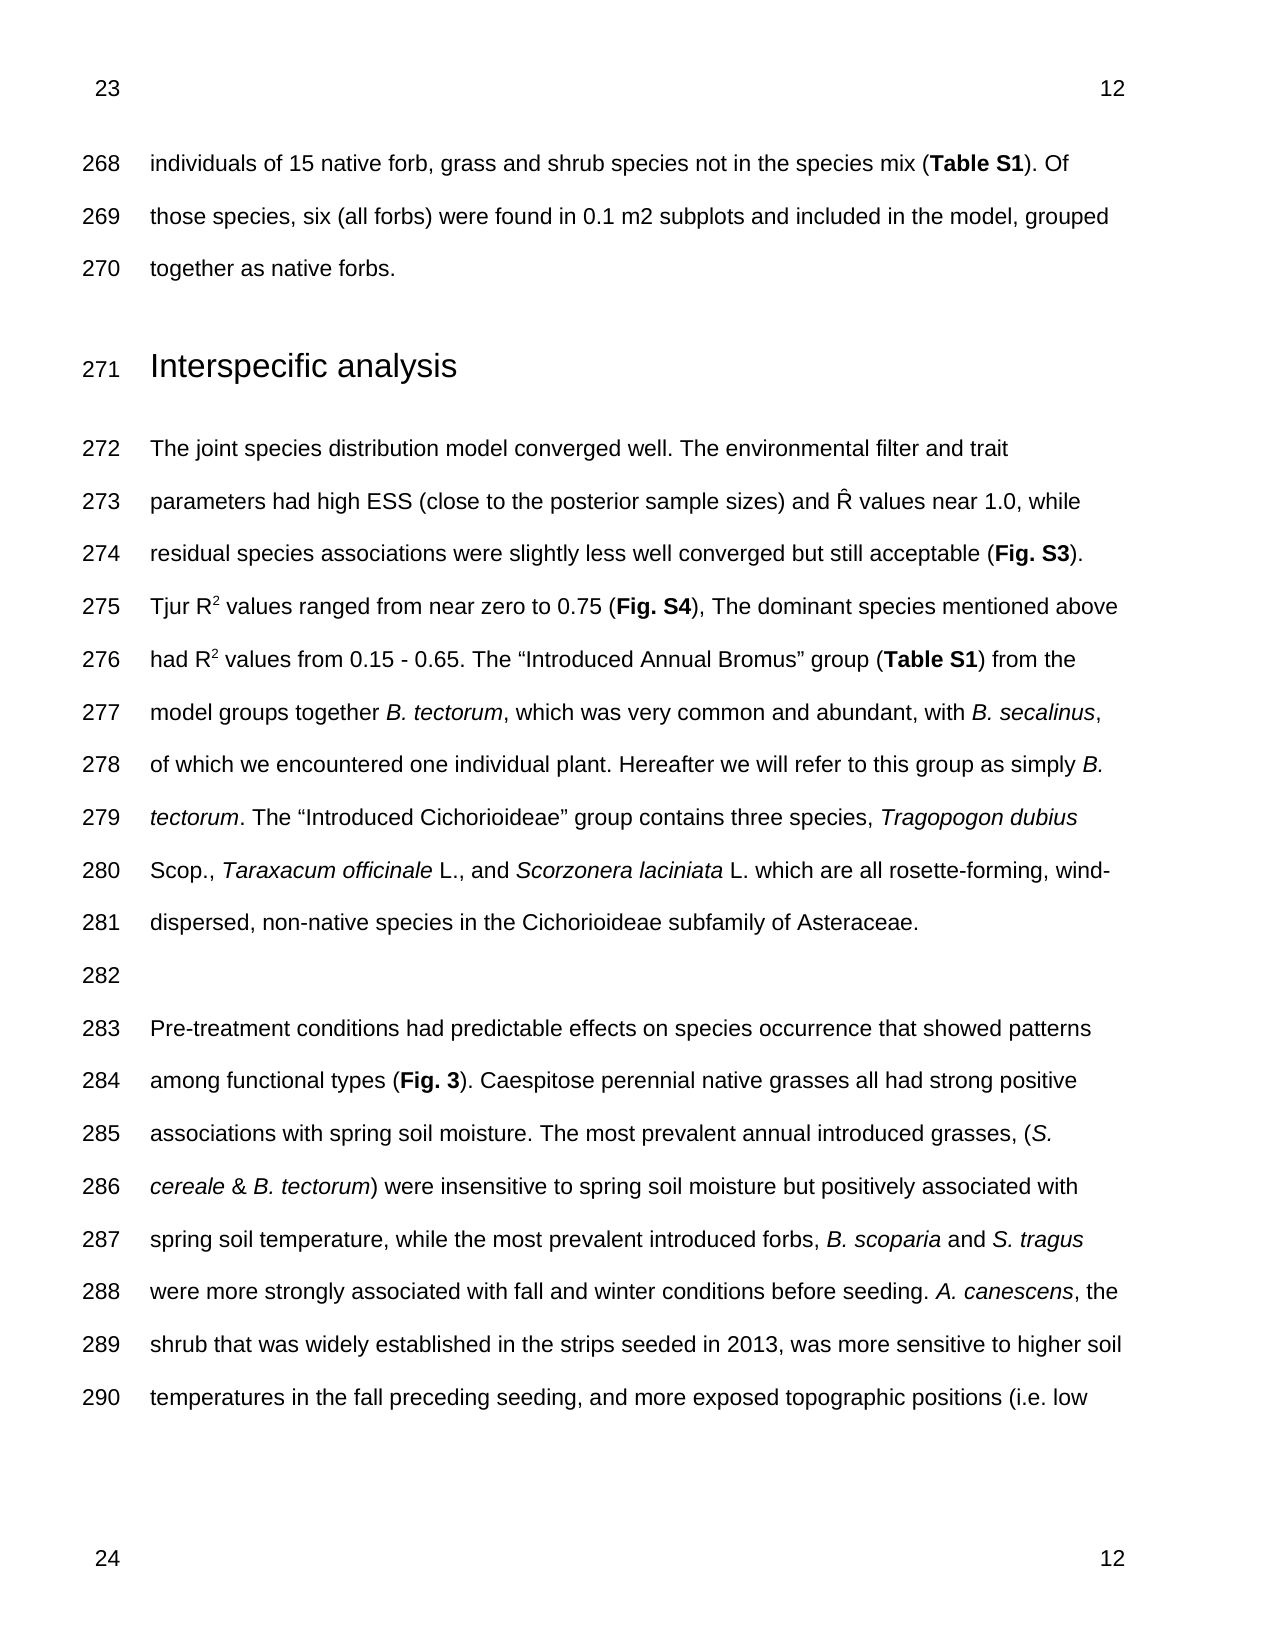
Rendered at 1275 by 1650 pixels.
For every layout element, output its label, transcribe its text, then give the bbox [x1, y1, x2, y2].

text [150, 150, 1125, 282]
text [150, 1015, 1125, 1410]
subtitle Interspecific analysis [150, 346, 1125, 384]
text The joint species distribution model converged well. The environmental filter and trait parameters had high ESS (close to the posterior sample sizes) and Ȓ values near 1.0, while residual species associations were slightly less well converged but still acceptable (Fig. S3). Tjur R2 values ranged from near zero to 0.75 (Fig. S4), The dominant species mentioned above had R2 values from 0.15 - 0.65. The “Introduced Annual Bromus” group (Table S1) from the model groups together B. tectorum, which was very common and abundant, with B. secalinus, of which we encountered one individual plant. Hereafter we will refer to this group as simply B. tectorum. The “Introduced Cichorioideae” group contains three species, Tragopogon dubius Scop., Taraxacum officinale L., and Scorzonera laciniata L. which are all rosette-forming, wind-dispersed, non-native species in the Cichorioideae subfamily of Asteraceae. [150, 435, 1125, 936]
